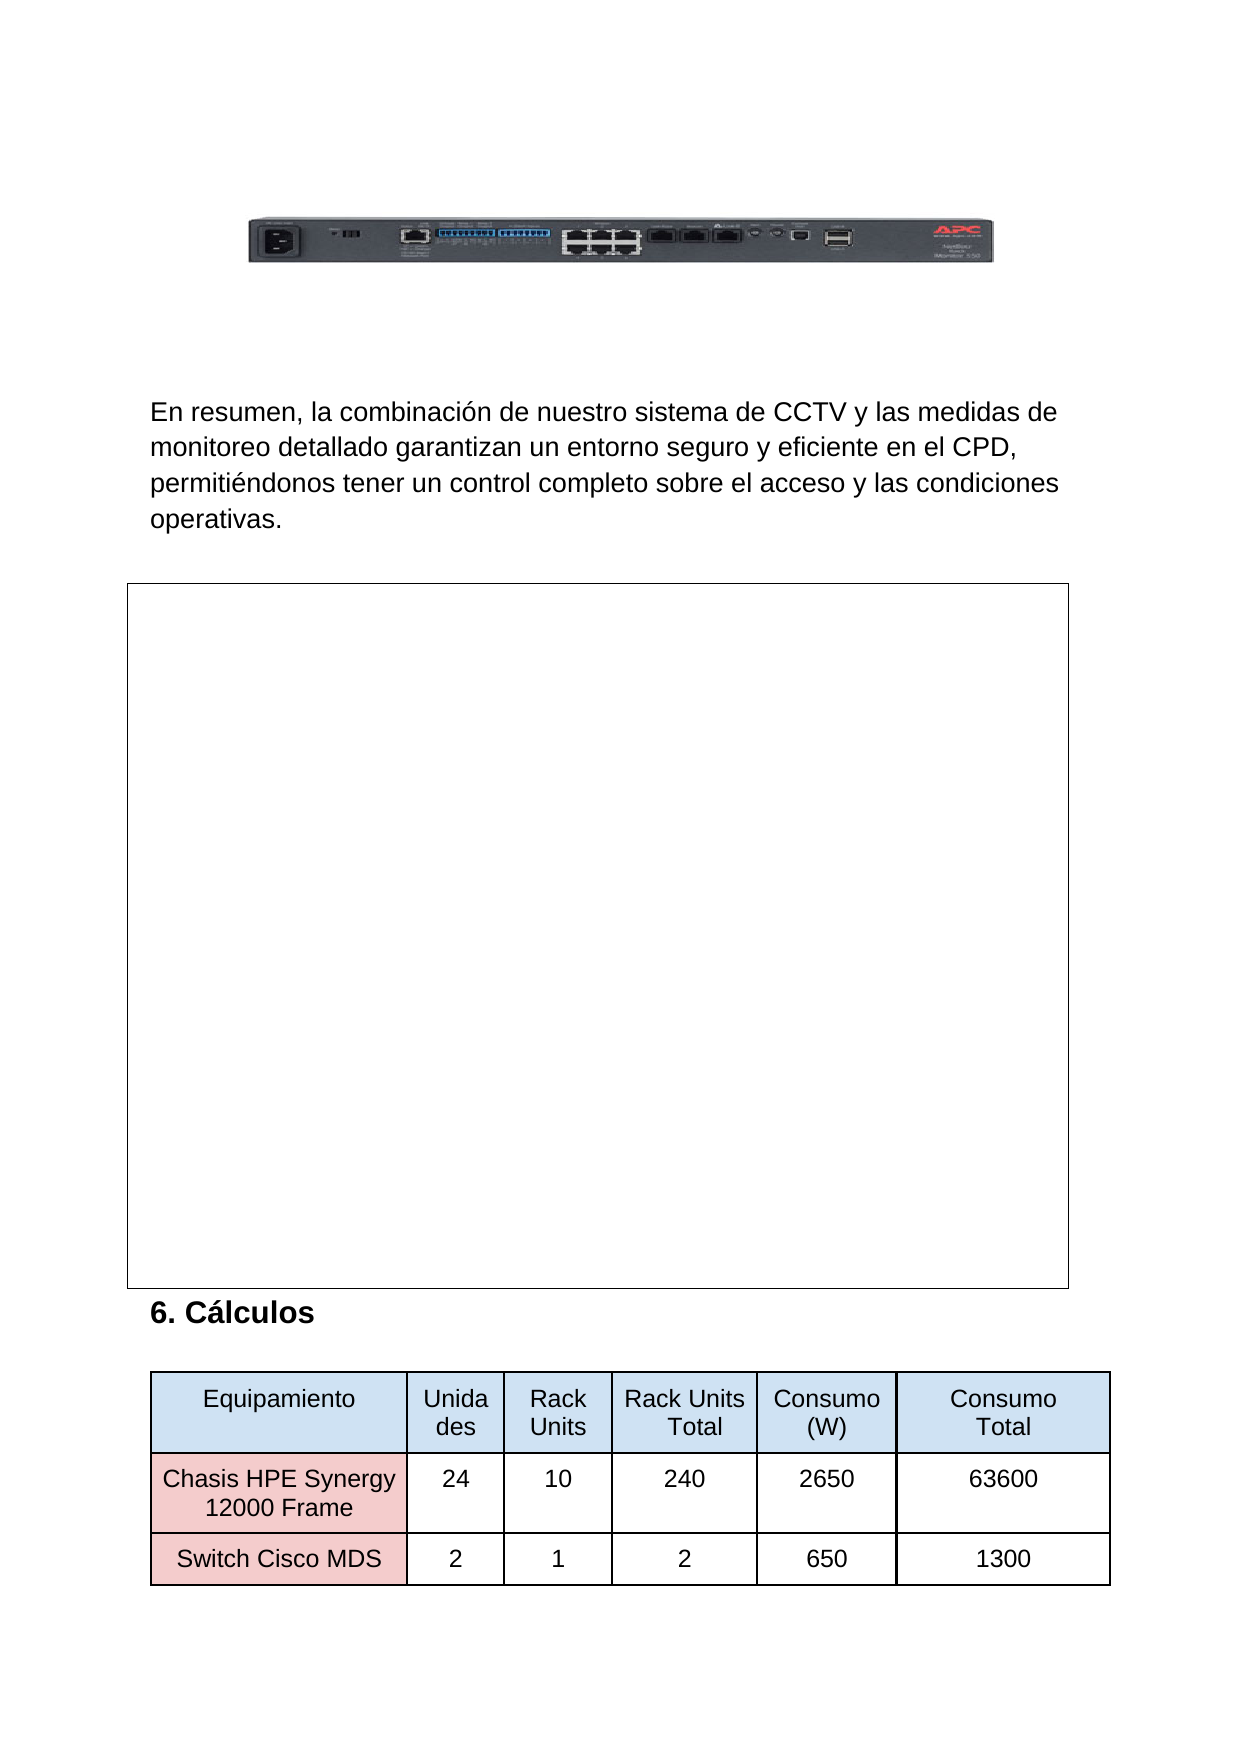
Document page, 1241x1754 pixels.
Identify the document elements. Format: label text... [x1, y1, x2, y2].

table_cell Chasis HPE Synergy 12000 Frame [152, 1454, 406, 1532]
table_cell 650 [758, 1534, 895, 1584]
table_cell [152, 1534, 406, 1584]
table_header Rack Units [505, 1373, 611, 1452]
picture [245, 150, 995, 284]
table_cell 240 [613, 1454, 756, 1532]
table_header Rack Units Total [613, 1373, 756, 1452]
text En resumen, la combinación de nuestro sistema de CCTV y las medidas de monitoreo detallado garantizan un entorno seguro y eficiente en el CPD, permitiéndonos tener un control completo sobre el acceso y las condiciones operativas. [150, 396, 1090, 534]
table_cell 24 [408, 1454, 503, 1532]
table_header Consumo Total [898, 1373, 1109, 1452]
table_header Equipamiento [152, 1373, 406, 1452]
table_cell 2 [613, 1534, 756, 1584]
table_cell 63600 [898, 1454, 1109, 1532]
table_header Consumo (W) [758, 1373, 895, 1452]
table_cell 2 [408, 1534, 503, 1584]
table_header Unidades [408, 1373, 503, 1452]
table_cell 2650 [758, 1454, 895, 1532]
table_cell 10 [505, 1454, 611, 1532]
table_cell 1300 [898, 1534, 1109, 1584]
text 6. Cálculos [150, 1294, 1090, 1330]
table_cell 1 [505, 1534, 611, 1584]
